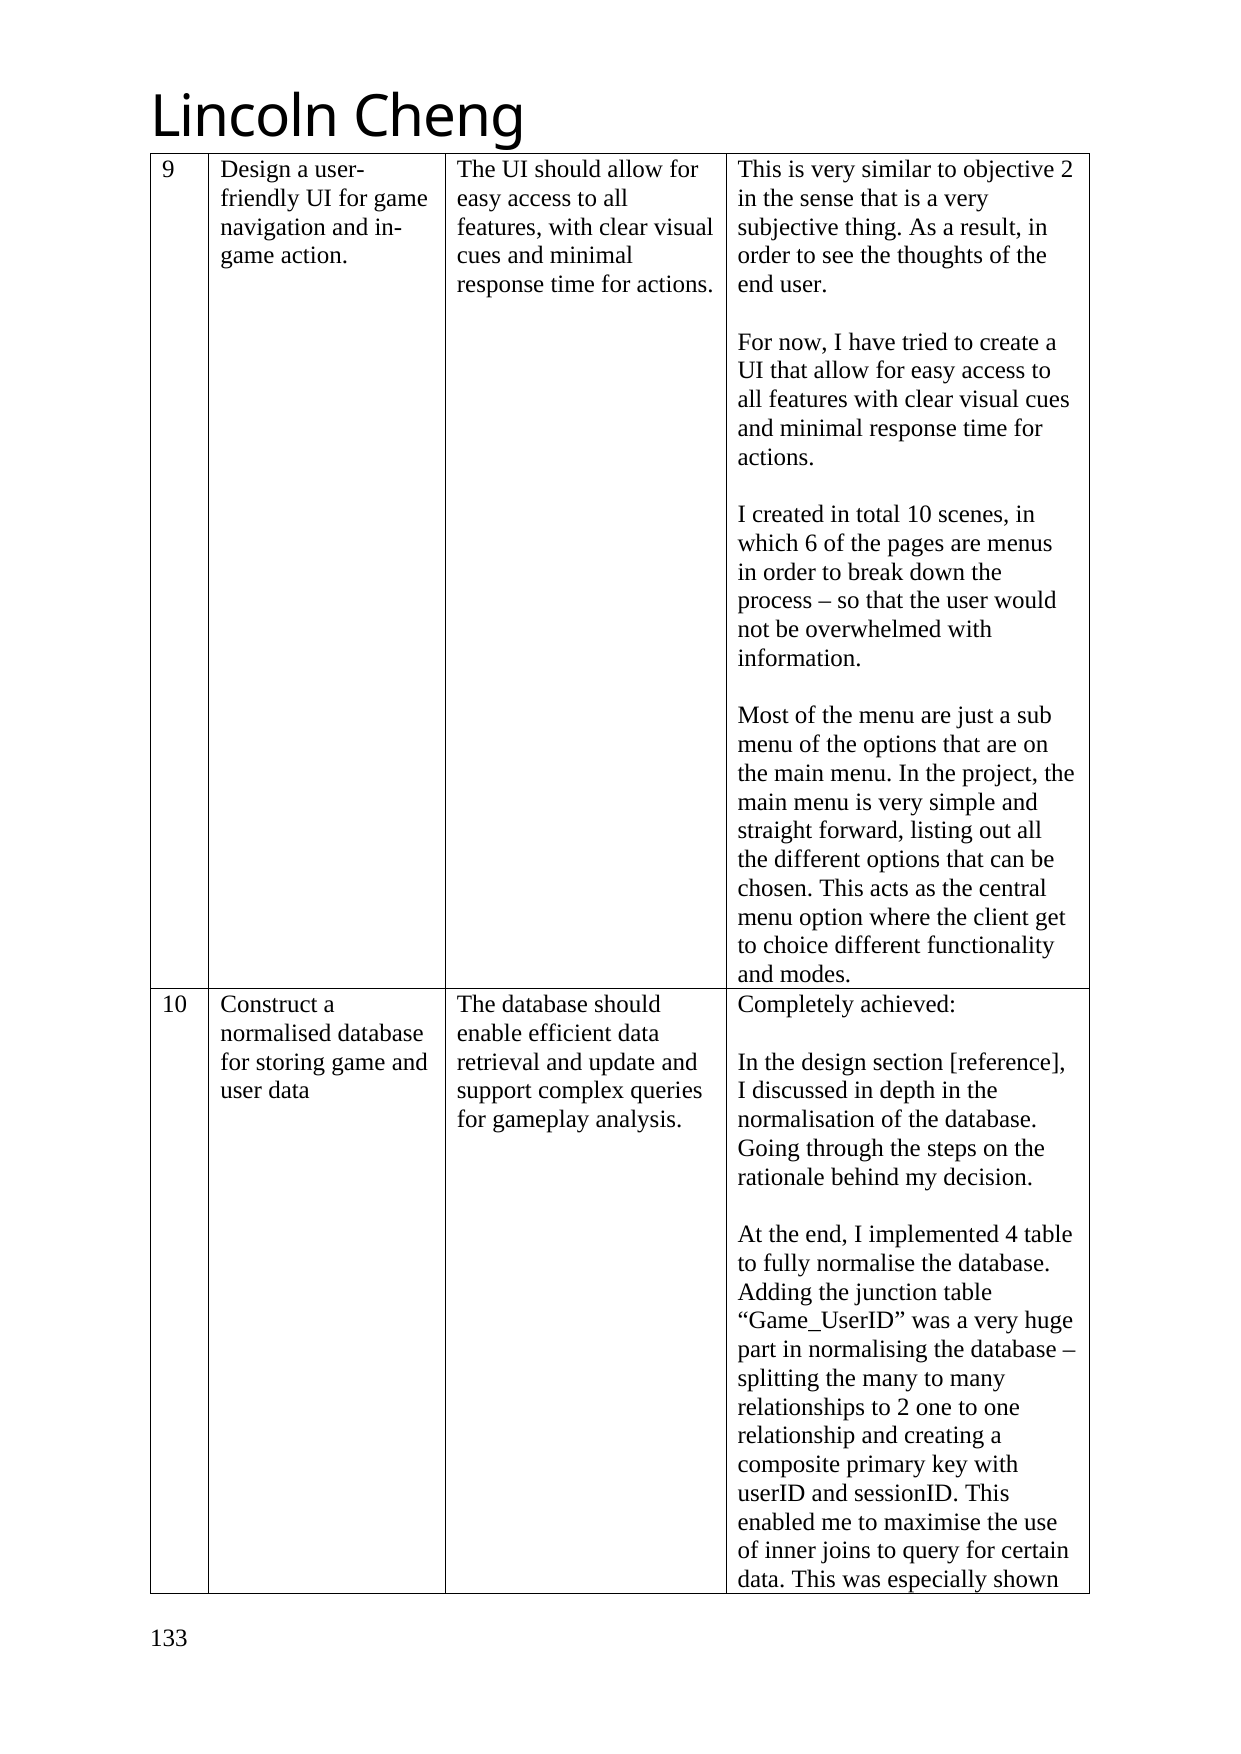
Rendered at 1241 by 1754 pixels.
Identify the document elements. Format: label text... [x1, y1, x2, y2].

table_cell 10 [151, 989, 208, 1593]
table_cell The UI should allow for easy access to all features, with clear visual cues and minimal response time for actions. [446, 154, 726, 988]
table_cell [446, 989, 726, 1593]
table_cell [209, 989, 445, 1593]
table_cell Design a user-friendly UI for game navigation and in-game action. [209, 154, 445, 988]
table_cell 9 [151, 154, 208, 988]
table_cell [727, 989, 1089, 1593]
table_cell This is very similar to objective 2 in the sense that is a very subjective thing. As a result, in order to see the thoughts of the end user. For now, I have tried to create a UI that allow for easy access to all features with clear visual cues and minimal response time for actions. I created in total 10 scenes, in which 6 of the pages are menus in order to break down the process – so that the user would not be overwhelmed with information. Most of the menu are just a sub menu of the options that are on the main menu. In the project, the main menu is very simple and straight forward, listing out all the different options that can be chosen. This acts as the central menu option where the client get to choice different functionality and modes. [727, 154, 1089, 988]
